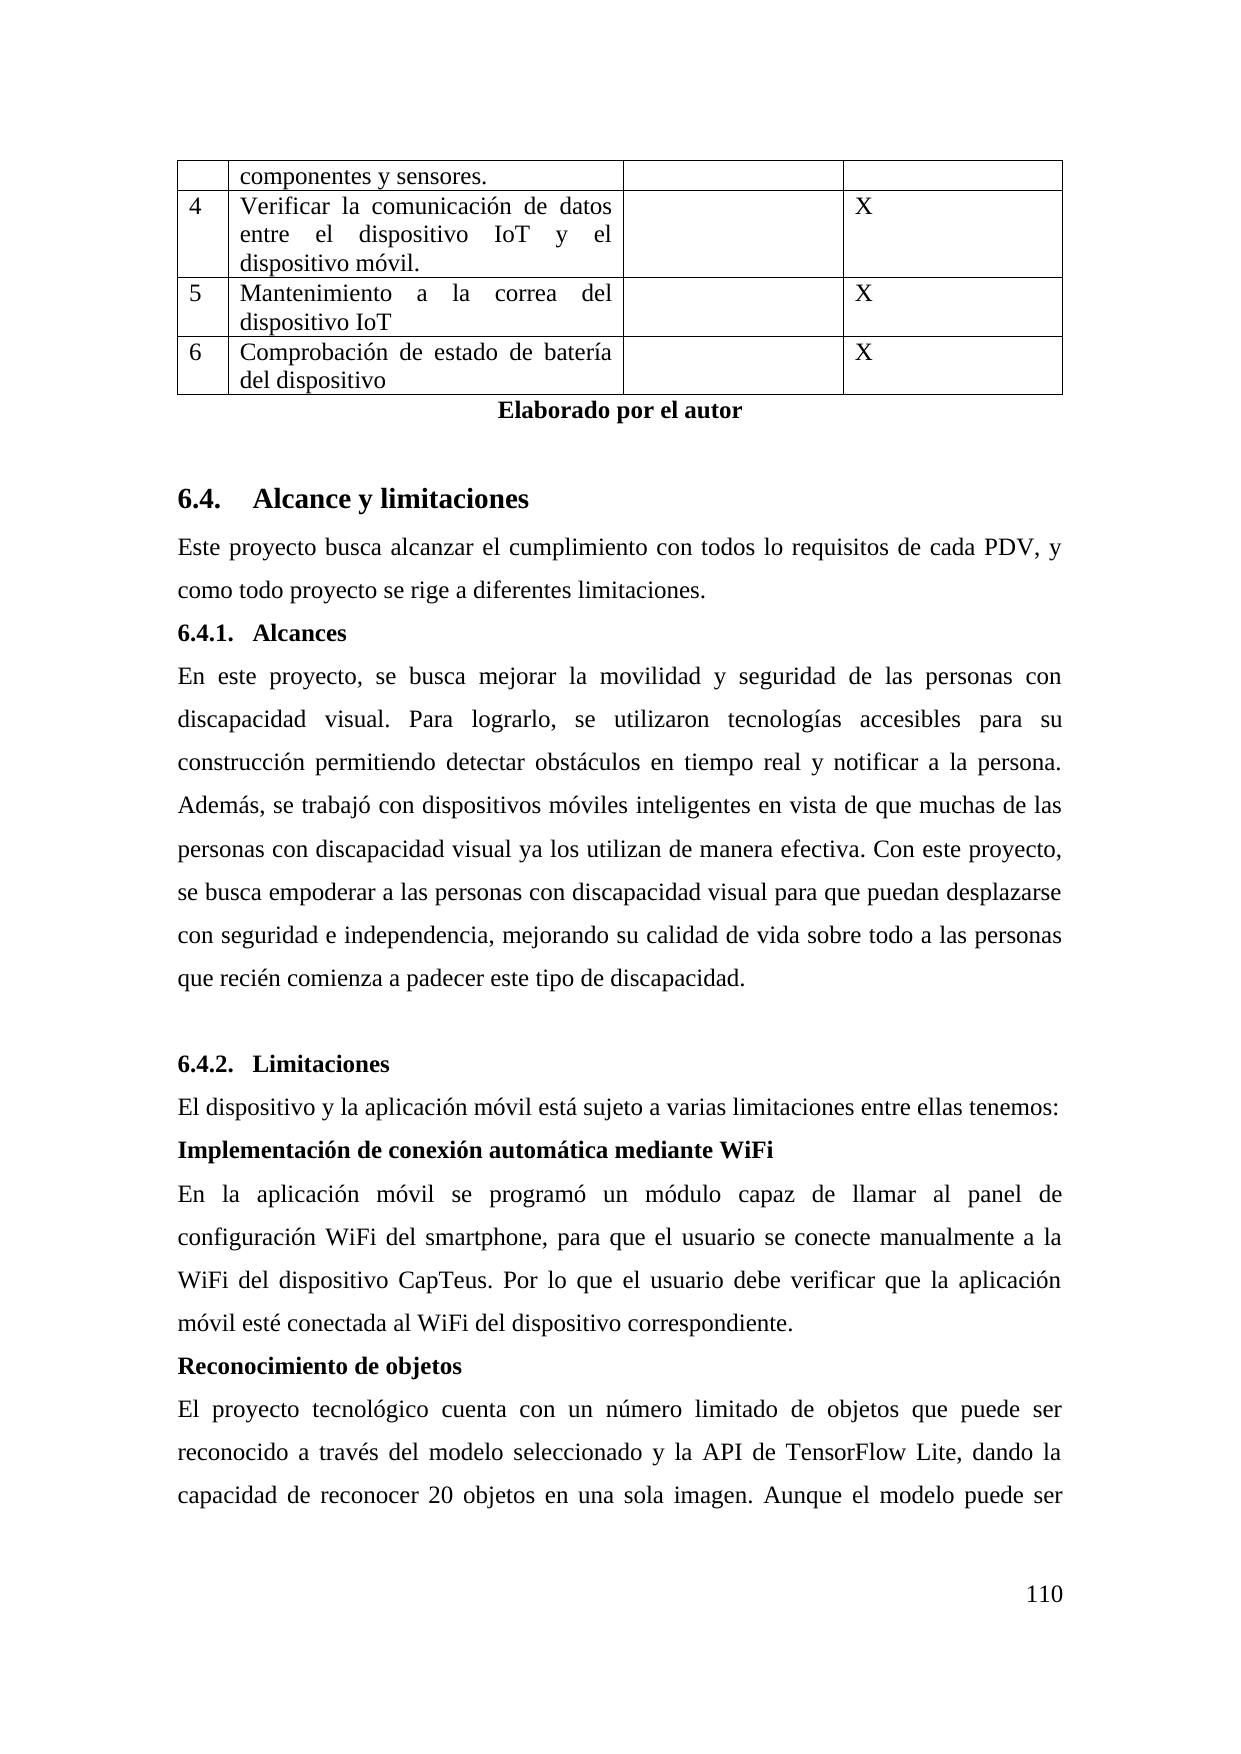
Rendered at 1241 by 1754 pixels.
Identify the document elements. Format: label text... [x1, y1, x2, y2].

text Reconocimiento de objetos [177, 1351, 1063, 1380]
table_cell [624, 278, 843, 336]
table_cell X [844, 191, 1062, 277]
text Elaborado por el autor [177, 395, 1063, 424]
text En la aplicación móvil se programó un módulo capaz de llamar al panel de configuración WiFi del smartphone, para que el usuario se conecte manualmente a la WiFi del dispositivo CapTeus. Por lo que el usuario debe verificar que la aplicación móvil esté conectada al WiFi del dispositivo correspondiente. [177, 1179, 1063, 1337]
table_cell 6 [178, 337, 228, 394]
text El dispositivo y la aplicación móvil está sujeto a varias limitaciones entre ellas tenemos: [177, 1092, 1063, 1121]
table_cell X [844, 337, 1062, 394]
subtitle Limitaciones [177, 1049, 1063, 1078]
subtitle Alcance y limitaciones [177, 481, 1063, 515]
table_cell [624, 191, 843, 277]
text Implementación de conexión automática mediante WiFi [177, 1136, 1063, 1164]
table_cell 4 [178, 191, 228, 277]
table_cell Mantenimiento a la correa del dispositivo IoT [229, 278, 623, 336]
table_cell [624, 337, 843, 394]
table_cell 5 [178, 278, 228, 336]
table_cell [229, 161, 623, 190]
table_cell 3 [178, 161, 228, 190]
table_cell Comprobación de estado de batería del dispositivo [229, 337, 623, 394]
table_cell X [844, 161, 1062, 190]
subtitle Alcances [177, 618, 1063, 647]
table_cell [624, 161, 843, 190]
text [177, 1394, 1063, 1509]
text Este proyecto busca alcanzar el cumplimiento con todos lo requisitos de cada PDV, y como todo proyecto se rige a diferentes limitaciones. [177, 532, 1063, 604]
table_cell X [844, 278, 1062, 336]
text En este proyecto, se busca mejorar la movilidad y seguridad de las personas con discapacidad visual. Para lograrlo, se utilizaron tecnologías accesibles para su construcción permitiendo detectar obstáculos en tiempo real y notificar a la persona. Además, se trabajó con dispositivos móviles inteligentes en vista de que muchas de las personas con discapacidad visual ya los utilizan de manera efectiva. Con este proyecto, se busca empoderar a las personas con discapacidad visual para que puedan desplazarse con seguridad e independencia, mejorando su calidad de vida sobre todo a las personas que recién comienza a padecer este tipo de discapacidad. [177, 661, 1063, 992]
table_cell Verificar la comunicación de datos entre el dispositivo IoT y el dispositivo móvil. [229, 191, 623, 277]
